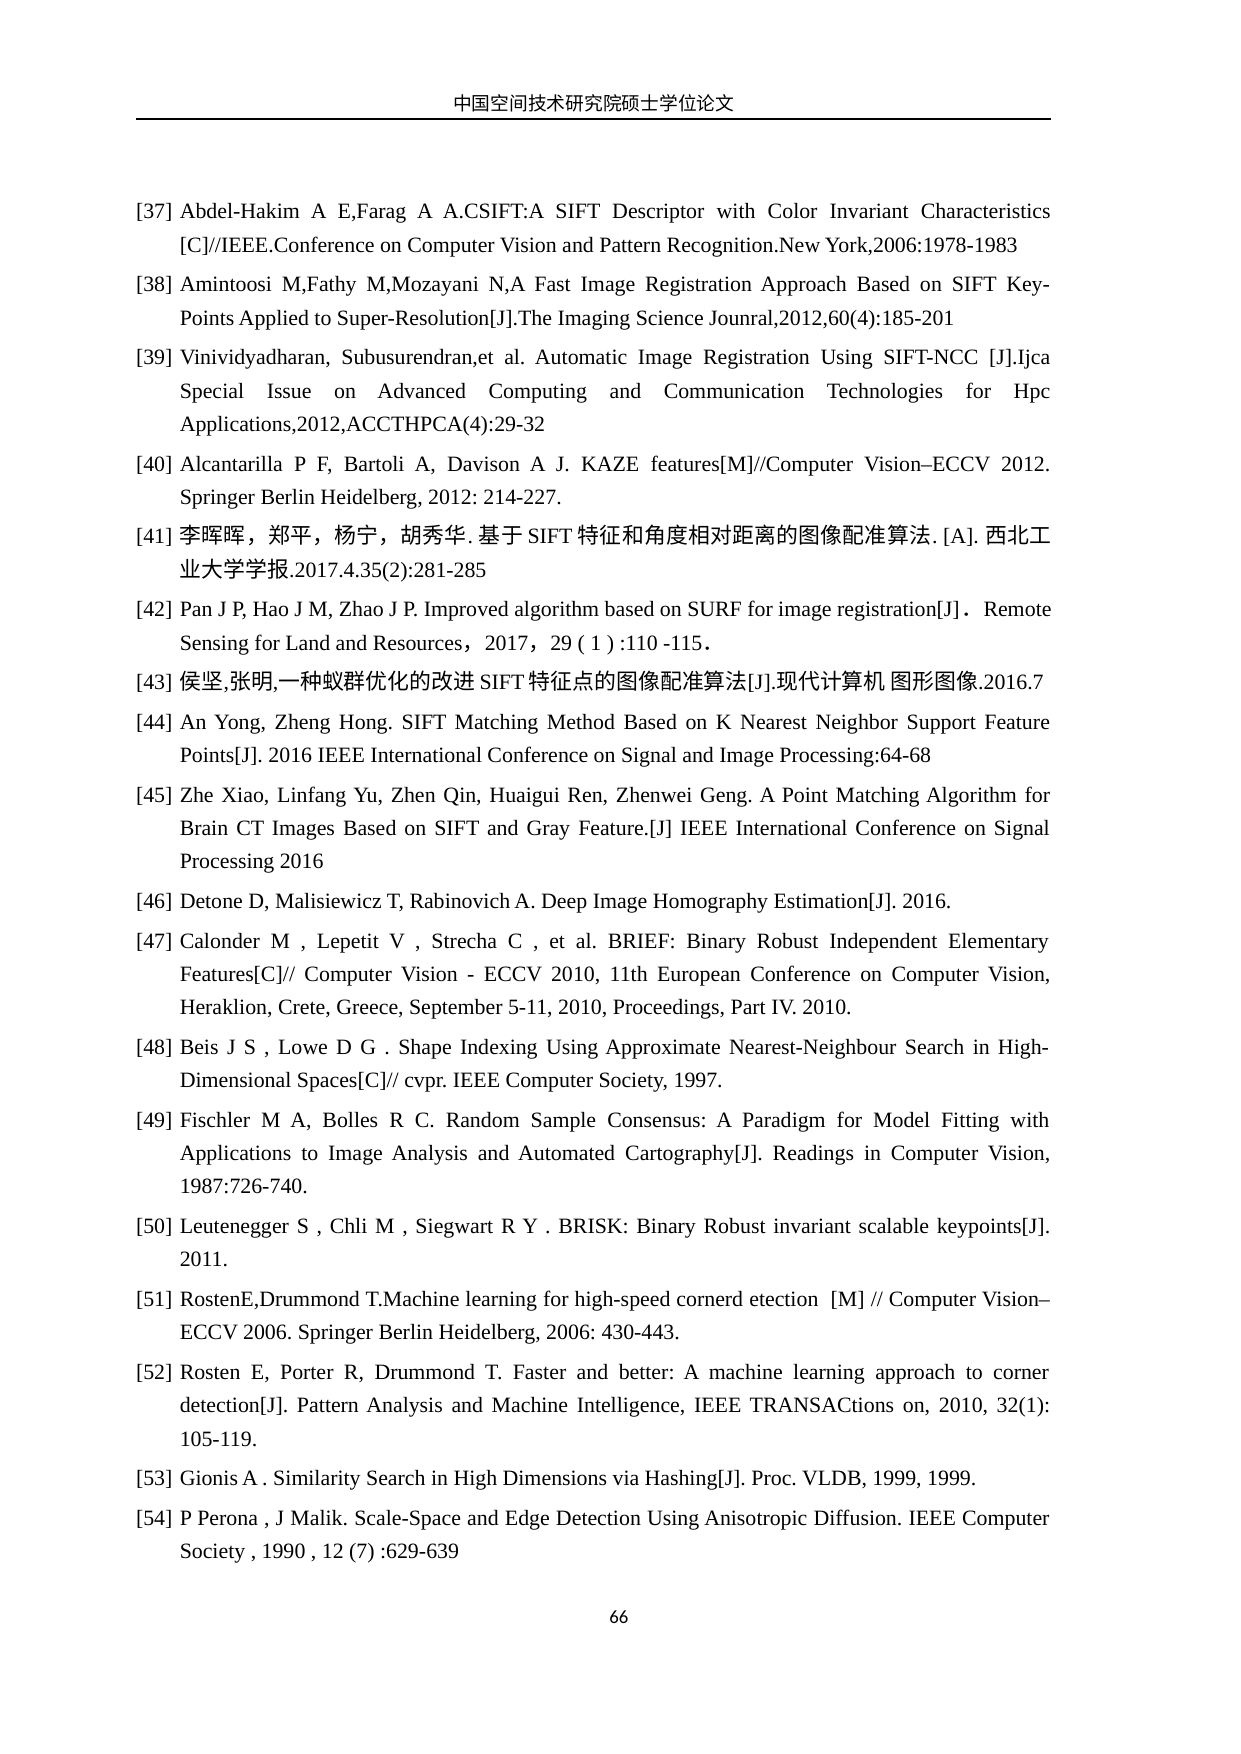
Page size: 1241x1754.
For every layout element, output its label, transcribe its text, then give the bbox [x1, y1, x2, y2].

list P Perona , J Malik. Scale-Space and Edge Detection Using Anisotropic Diffusion. IEEE Computer Society , 1990 , 12 (7) :629-639 [136, 1498, 1051, 1565]
list Detone D, Malisiewicz T, Rabinovich A. Deep Image Homography Estimation[J]. 2016. [136, 882, 1051, 915]
list 侯坚,张明,一种蚁群优化的改进SIFT特征点的图像配准算法[J].现代计算机 图形图像.2016.7 [136, 663, 1051, 696]
list Vinividyadharan, Subusurendran,et al. Automatic Image Registration Using SIFT-NCC [J].Ijca Special Issue on Advanced Computing and Communication Technologies for Hpc Applications,2012,ACCTHPCA(4):29-32 [136, 338, 1051, 438]
list 李晖晖，郑平，杨宁，胡秀华. 基于SIFT 特征和角度相对距离的图像配准算法. [A]. 西北工业大学学报.2017.4.35(2):281-285 [136, 517, 1051, 584]
list Leutenegger S , Chli M , Siegwart R Y . BRISK: Binary Robust invariant scalable keypoints[J]. 2011. [136, 1207, 1051, 1273]
list Fischler M A, Bolles R C. Random Sample Consensus: A Paradigm for Model Fitting with Applications to Image Analysis and Automated Cartography[J]. Readings in Computer Vision, 1987:726-740. [136, 1101, 1051, 1201]
list RostenE,Drummond T.Machine learning for high-speed cornerd etection [M] // Computer Vision–ECCV 2006. Springer Berlin Heidelberg, 2006: 430-443. [136, 1280, 1051, 1346]
list Amintoosi M,Fathy M,Mozayani N,A Fast Image Registration Approach Based on SIFT Key-Points Applied to Super-Resolution[J].The Imaging Science Jounral,2012,60(4):185-201 [136, 265, 1051, 332]
list Abdel-Hakim A E,Farag A A.CSIFT:A SIFT Descriptor with Color Invariant Characteristics [C]//IEEE.Conference on Computer Vision and Pattern Recognition.New York,2006:1978-1983 [136, 192, 1051, 259]
list Gionis A . Similarity Search in High Dimensions via Hashing[J]. Proc. VLDB, 1999, 1999. [136, 1459, 1051, 1492]
list Beis J S , Lowe D G . Shape Indexing Using Approximate Nearest-Neighbour Search in High-Dimensional Spaces[C]// cvpr. IEEE Computer Society, 1997. [136, 1028, 1051, 1094]
list Pan J P, Hao J M, Zhao J P. Improved algorithm based on SURF for image registration[J]．Remote Sensing for Land and Resources，2017，29 ( 1 ) :110 -115． [136, 590, 1051, 657]
list Calonder M , Lepetit V , Strecha C , et al. BRIEF: Binary Robust Independent Elementary Features[C]// Computer Vision - ECCV 2010, 11th European Conference on Computer Vision, Heraklion, Crete, Greece, September 5-11, 2010, Proceedings, Part IV. 2010. [136, 921, 1051, 1021]
list Alcantarilla P F, Bartoli A, Davison A J. KAZE features[M]//Computer Vision–ECCV 2012. Springer Berlin Heidelberg, 2012: 214-227. [136, 444, 1051, 511]
list An Yong, Zheng Hong. SIFT Matching Method Based on K Nearest Neighbor Support Feature Points[J]. 2016 IEEE International Conference on Signal and Image Processing:64-68 [136, 703, 1051, 769]
list Zhe Xiao, Linfang Yu, Zhen Qin, Huaigui Ren, Zhenwei Geng. A Point Matching Algorithm for Brain CT Images Based on SIFT and Gray Feature.[J] IEEE International Conference on Signal Processing 2016 [136, 776, 1051, 876]
list Rosten E, Porter R, Drummond T. Faster and better: A machine learning approach to corner detection[J]. Pattern Analysis and Machine Intelligence, IEEE TRANSACtions on, 2010, 32(1): 105-119. [136, 1353, 1051, 1453]
